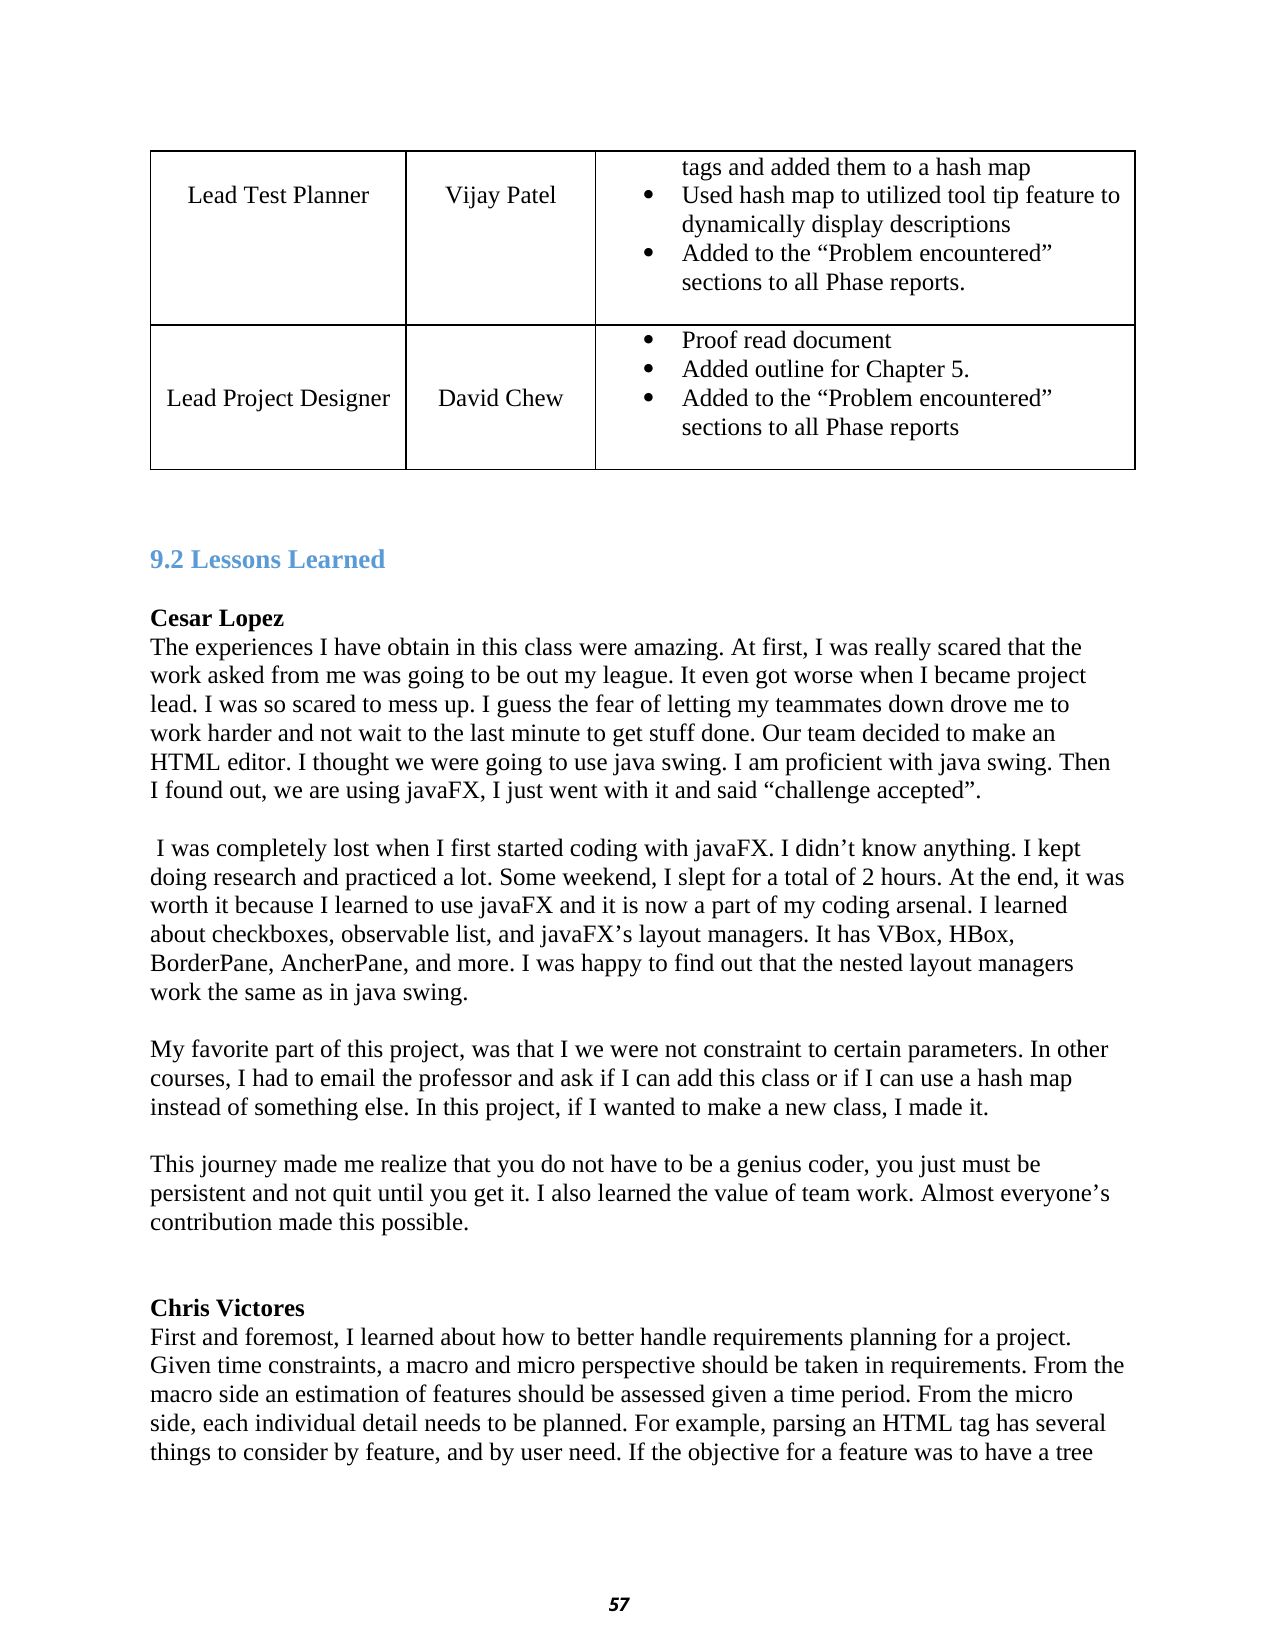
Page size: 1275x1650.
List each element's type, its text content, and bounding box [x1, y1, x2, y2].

subtitle 9.2 Lessons Learned [150, 543, 1125, 574]
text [150, 1322, 1125, 1466]
table_cell Vijay Patel [407, 152, 595, 324]
text Chris Victores [150, 1293, 1125, 1322]
table_cell Lead Project Designer [151, 326, 405, 469]
table_cell David Chew [407, 326, 595, 469]
text My favorite part of this project, was that I we were not constraint to certain parameters. In other courses, I had to email the professor and ask if I can add this class or if I can use a hash map instead of something else. In this project, if I wanted to make a new class, I made it. [150, 1034, 1125, 1121]
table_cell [596, 152, 1134, 324]
text This journey made me realize that you do not have to be a genius coder, you just must be persistent and not quit until you get it. I also learned the value of team work. Almost everyone’s contribution made this possible. [150, 1149, 1125, 1236]
text Cesar Lopez [150, 603, 1125, 632]
table_cell Proof read document Added outline for Chapter 5. Added to the “Problem encountered” sections to all Phase reports [596, 326, 1134, 469]
table_cell Lead Test Planner [151, 152, 405, 324]
text The experiences I have obtain in this class were amazing. At first, I was really scared that the work asked from me was going to be out my league. It even got worse when I became project lead. I was so scared to mess up. I guess the fear of letting my teammates down drove me to work harder and not wait to the last minute to get stuff done. Our team decided to make an HTML editor. I thought we were going to use java swing. I am proficient with java swing. Then I found out, we are using javaFX, I just went with it and said “challenge accepted”. [150, 632, 1125, 804]
text I was completely lost when I first started coding with javaFX. I didn’t know anything. I kept doing research and practiced a lot. Some weekend, I slept for a total of 2 hours. At the end, it was worth it because I learned to use javaFX and it is now a part of my coding arsenal. I learned about checkboxes, observable list, and javaFX’s layout managers. It has VBox, HBox, BorderPane, AncherPane, and more. I was happy to find out that the nested layout managers work the same as in java swing. [150, 833, 1125, 1006]
